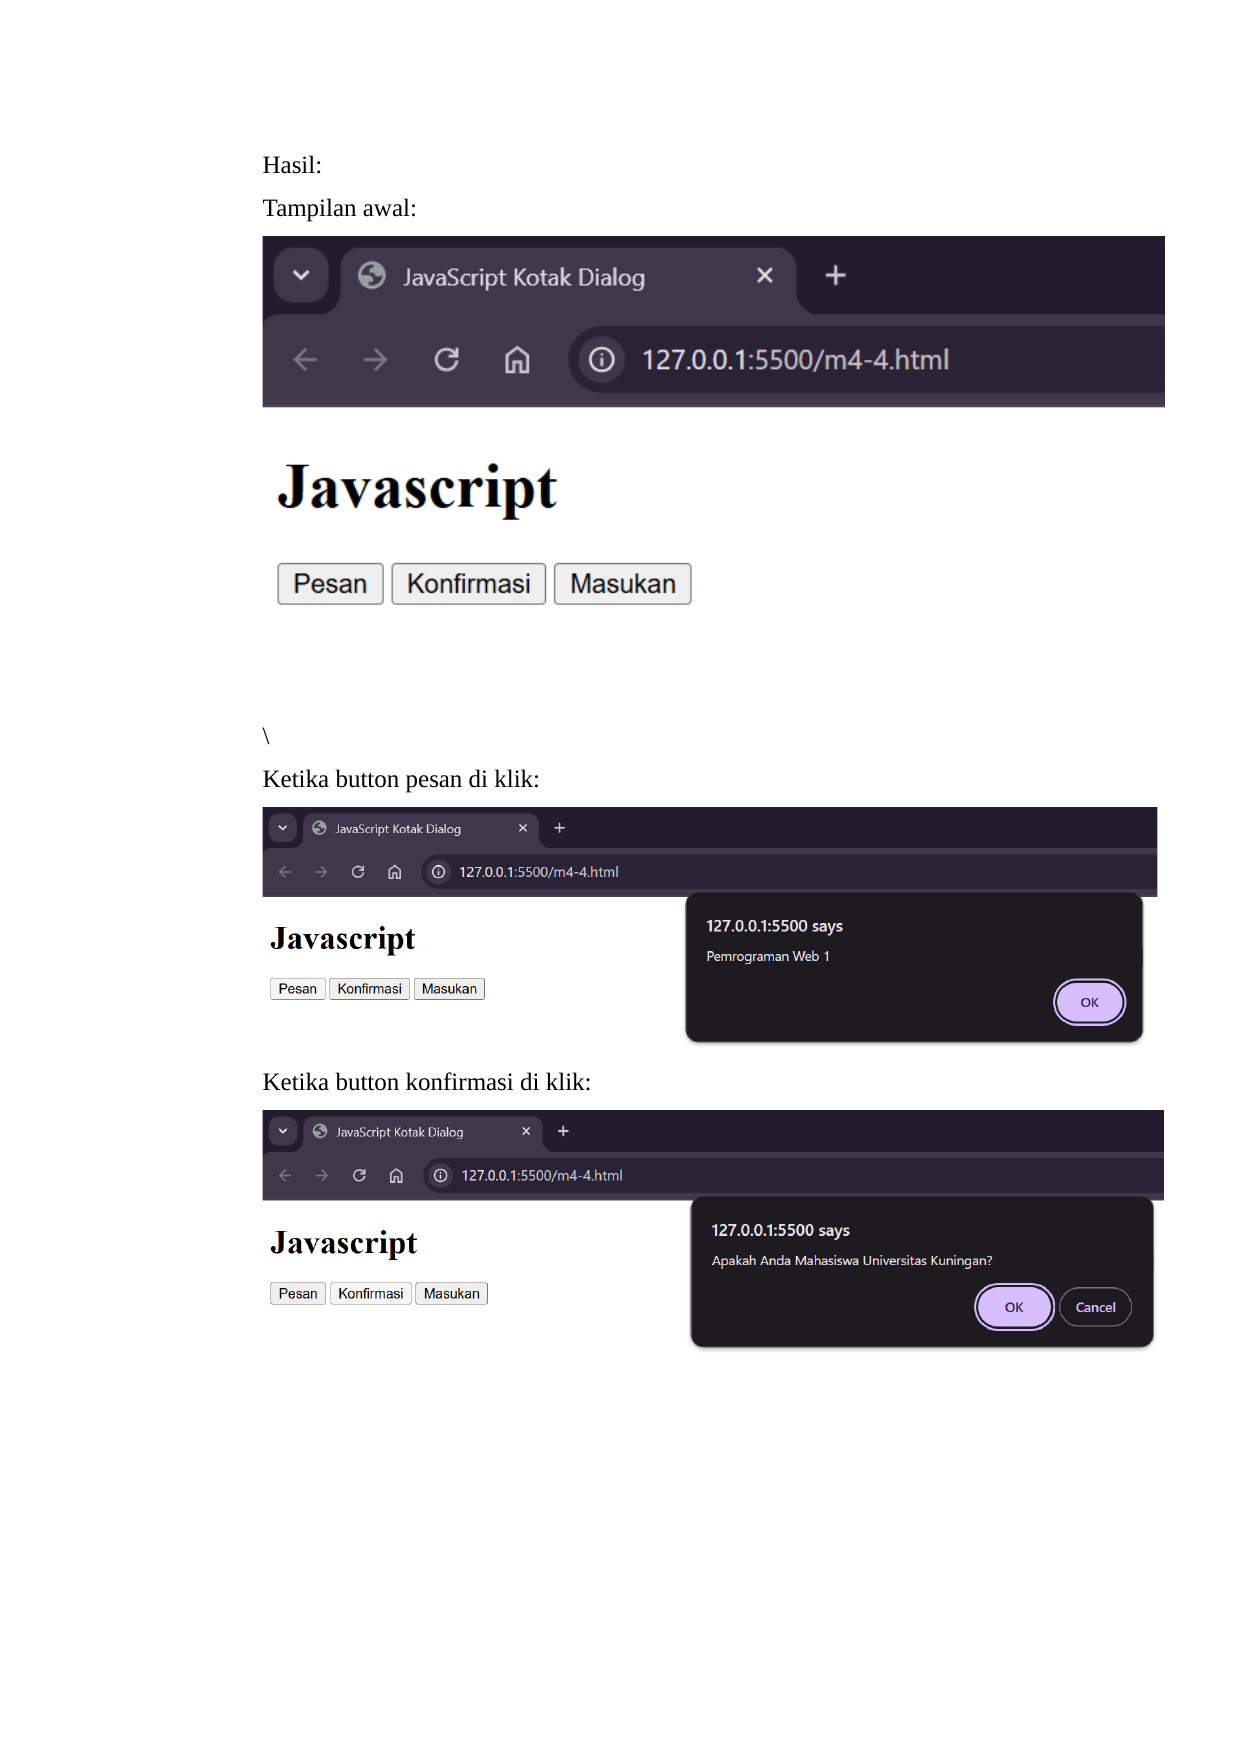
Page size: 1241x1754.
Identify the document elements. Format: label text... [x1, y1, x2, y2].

list Ketika button konfirmasi di klik: [262, 1067, 1090, 1096]
list Tampilan awal: [262, 193, 1090, 222]
picture [262, 1110, 1164, 1360]
list Hasil: [262, 150, 1090, 179]
list \ [262, 707, 1090, 750]
picture [262, 807, 1158, 1054]
picture [262, 236, 1165, 707]
list Ketika button pesan di klik: [262, 764, 1090, 793]
